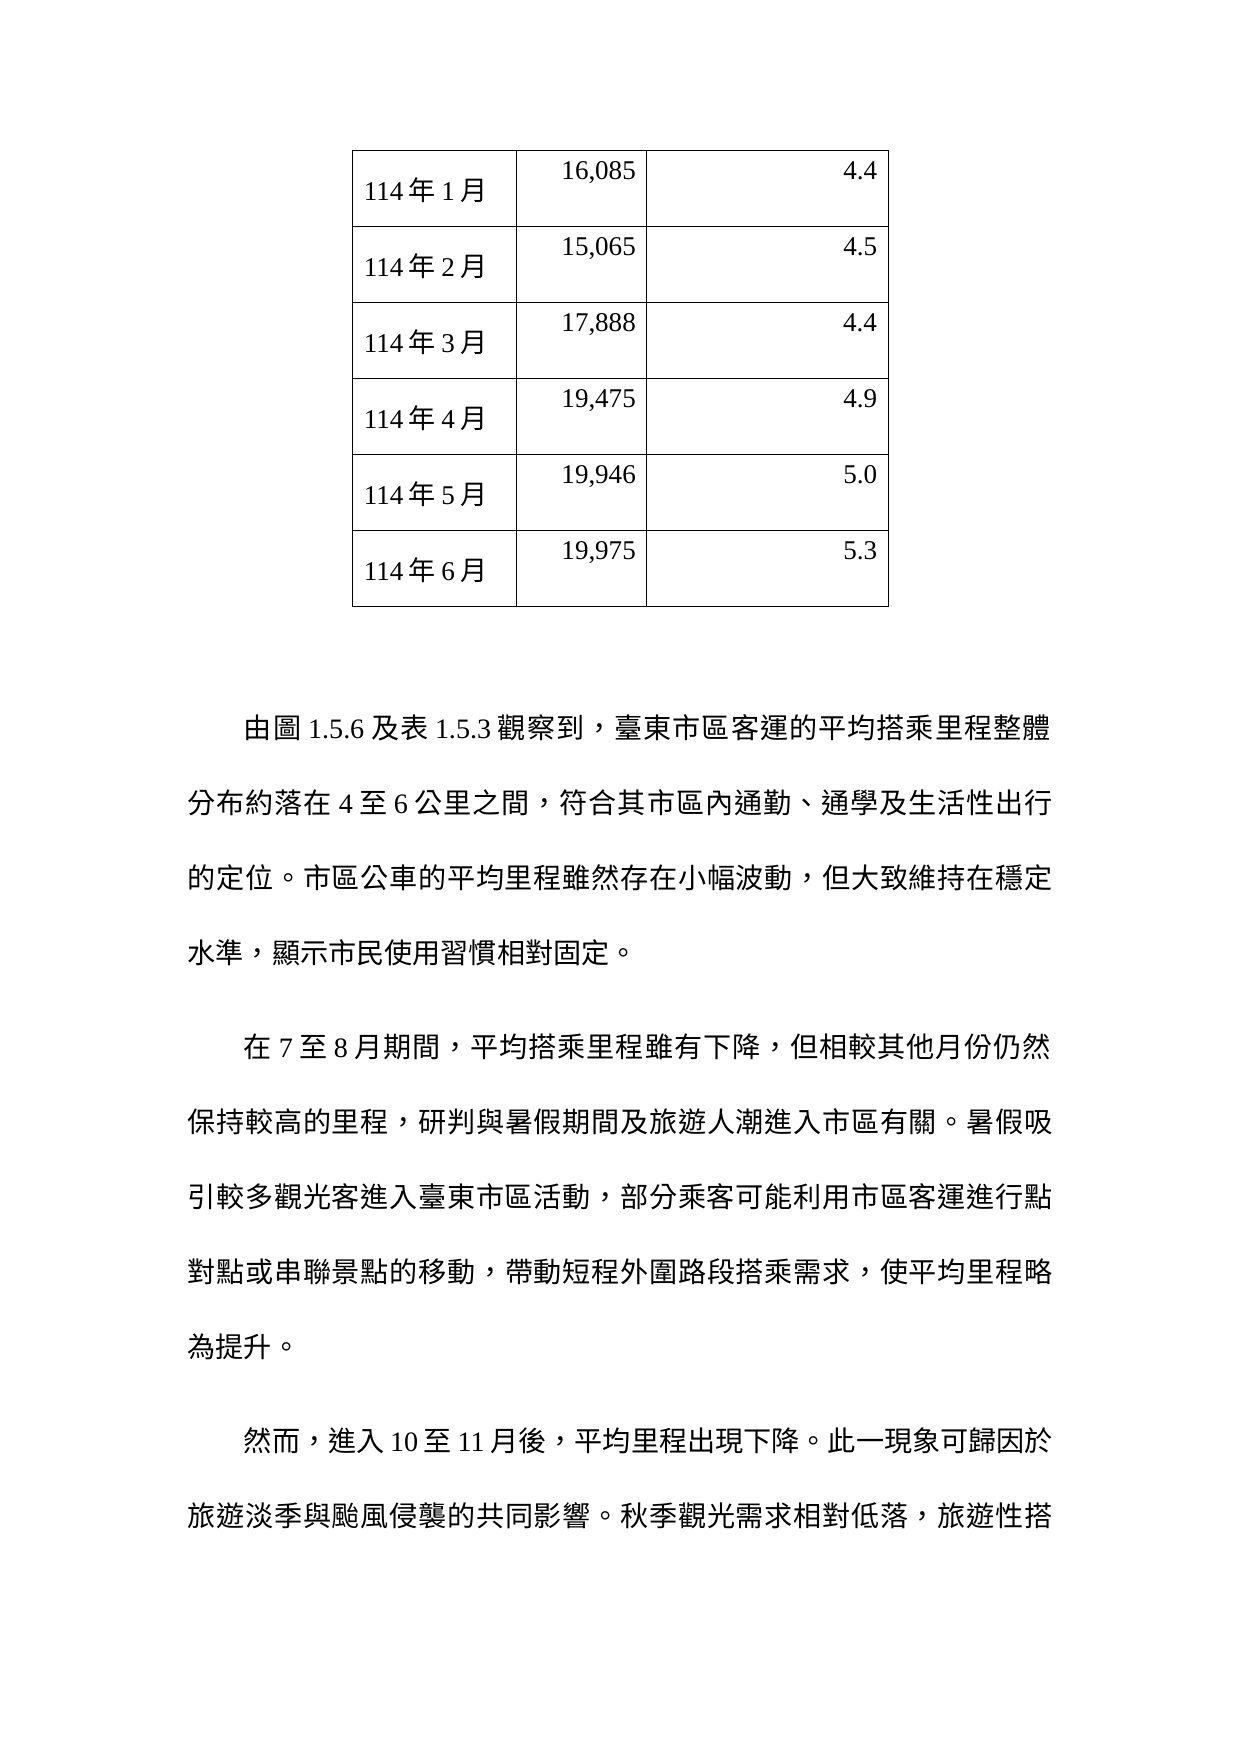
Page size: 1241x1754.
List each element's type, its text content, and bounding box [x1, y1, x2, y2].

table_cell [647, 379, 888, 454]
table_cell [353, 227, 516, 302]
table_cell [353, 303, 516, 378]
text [187, 1401, 1053, 1551]
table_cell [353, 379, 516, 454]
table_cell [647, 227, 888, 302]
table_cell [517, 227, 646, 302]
text 在7至8月期間，平均搭乘里程雖有下降，但相較其他月份仍然保持較高的里程，研判與暑假期間及旅遊人潮進入市區有關。暑假吸引較多觀光客進入臺東市區活動，部分乘客可能利用市區客運進行點對點或串聯景點的移動，帶動短程外圍路段搭乘需求，使平均里程略為提升。 [187, 1007, 1053, 1382]
text 由圖1.5.6及表1.5.3觀察到，臺東市區客運的平均搭乘里程整體分布約落在4至6公里之間，符合其市區內通勤、通學及生活性出行的定位。市區公車的平均里程雖然存在小幅波動，但大致維持在穩定水準，顯示市民使用習慣相對固定。 [187, 689, 1053, 989]
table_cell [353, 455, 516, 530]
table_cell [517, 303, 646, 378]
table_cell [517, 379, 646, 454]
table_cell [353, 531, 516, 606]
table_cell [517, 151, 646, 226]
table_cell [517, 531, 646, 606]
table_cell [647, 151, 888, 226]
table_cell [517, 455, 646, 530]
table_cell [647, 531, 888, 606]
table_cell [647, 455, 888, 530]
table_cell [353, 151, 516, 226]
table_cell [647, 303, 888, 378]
